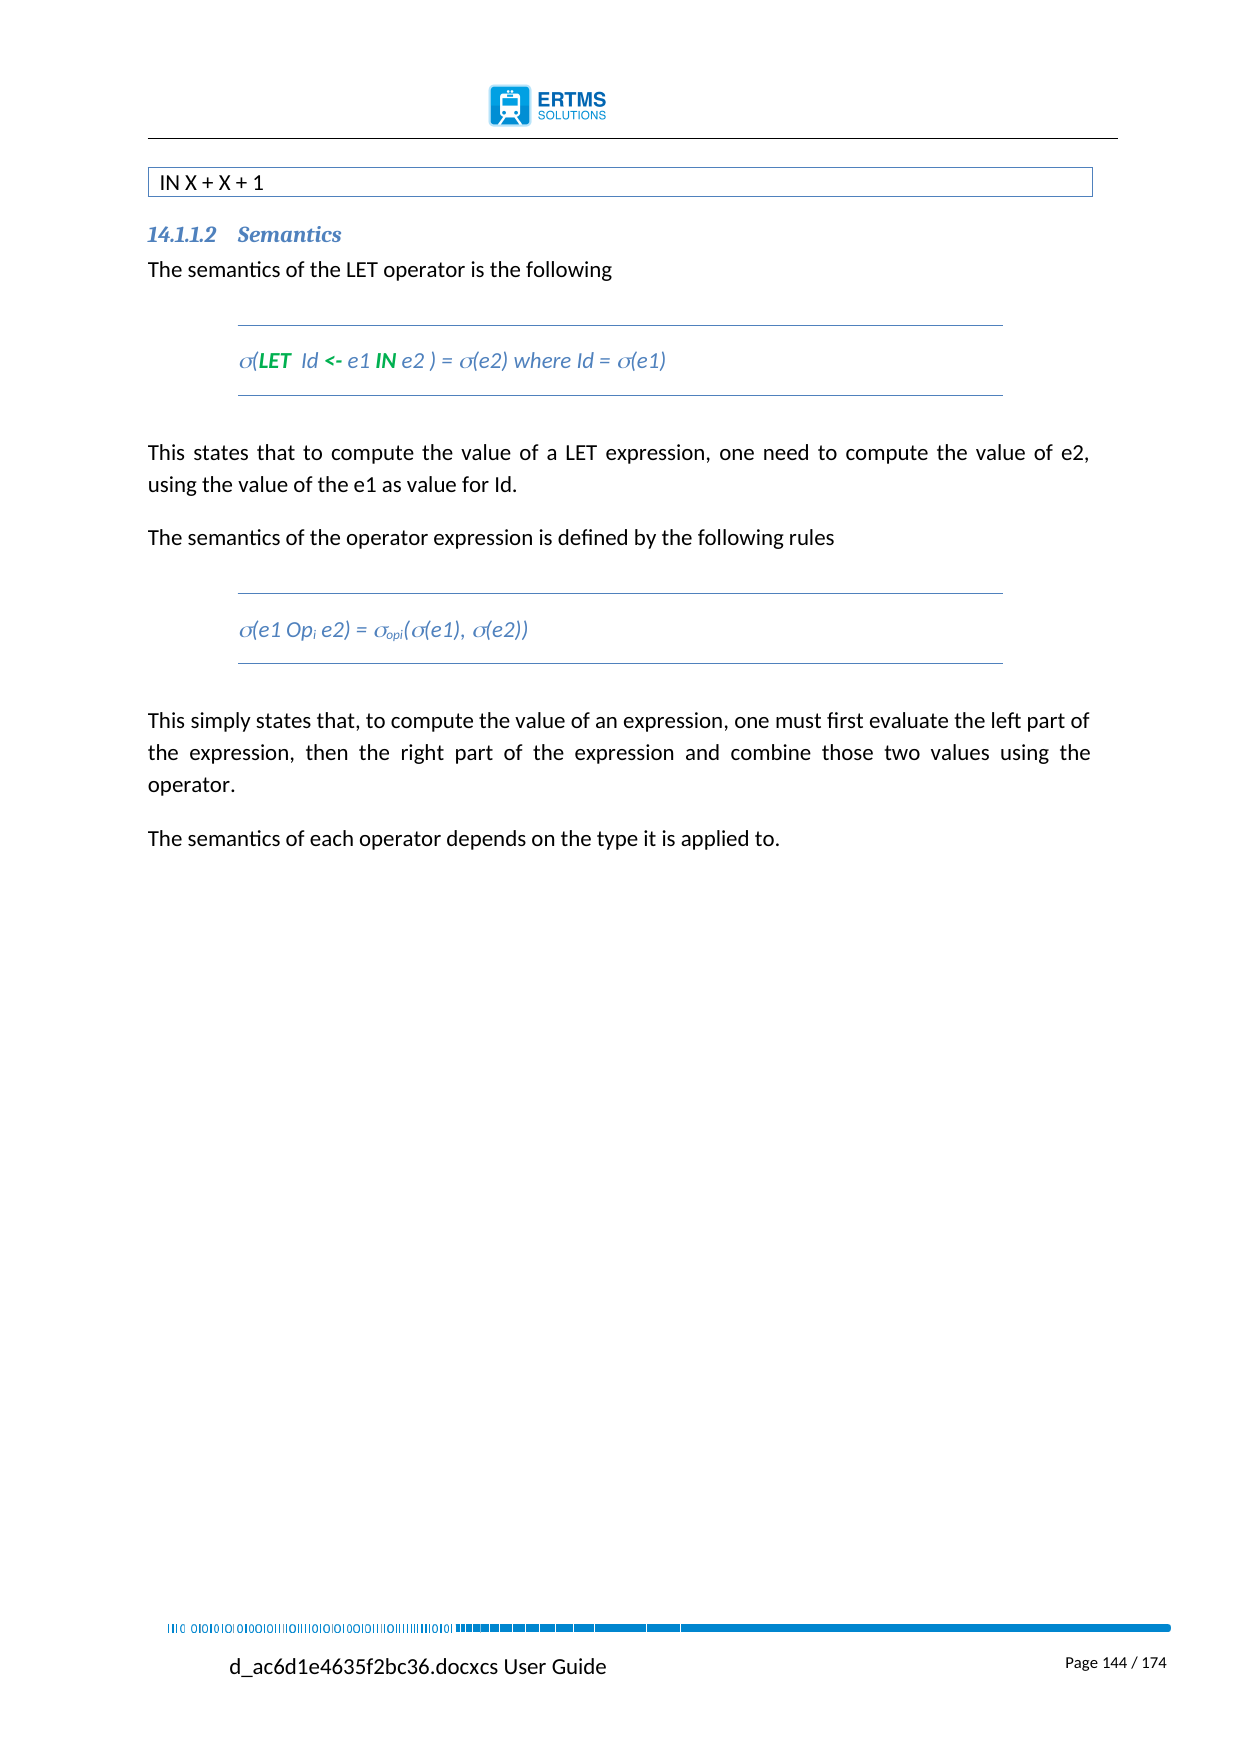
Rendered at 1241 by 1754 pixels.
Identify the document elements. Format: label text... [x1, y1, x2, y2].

text (e1 Opi e2) = opi((e1), (e2)) [238, 594, 1003, 663]
text The semantics of the LET operator is the following [148, 255, 1093, 283]
text This simply states that, to compute the value of an expression, one must first evaluate the left part of the expression, then the right part of the expression and combine those two values using the operator. [148, 706, 1093, 799]
text (LET Id <- e1 IN e2 ) = (e2) where Id = (e1) [238, 326, 1003, 395]
text The semantics of each operator depends on the type it is applied to. [148, 824, 1093, 852]
picture [167, 1624, 1171, 1633]
text This states that to compute the value of a LET expression, one need to compute the value of e2, using the value of the e1 as value for Id. [148, 438, 1093, 498]
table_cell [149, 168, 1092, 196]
text The semantics of the operator expression is defined by the following rules [148, 523, 1093, 551]
picture [477, 73, 617, 138]
subtitle Semantics [148, 222, 1093, 248]
